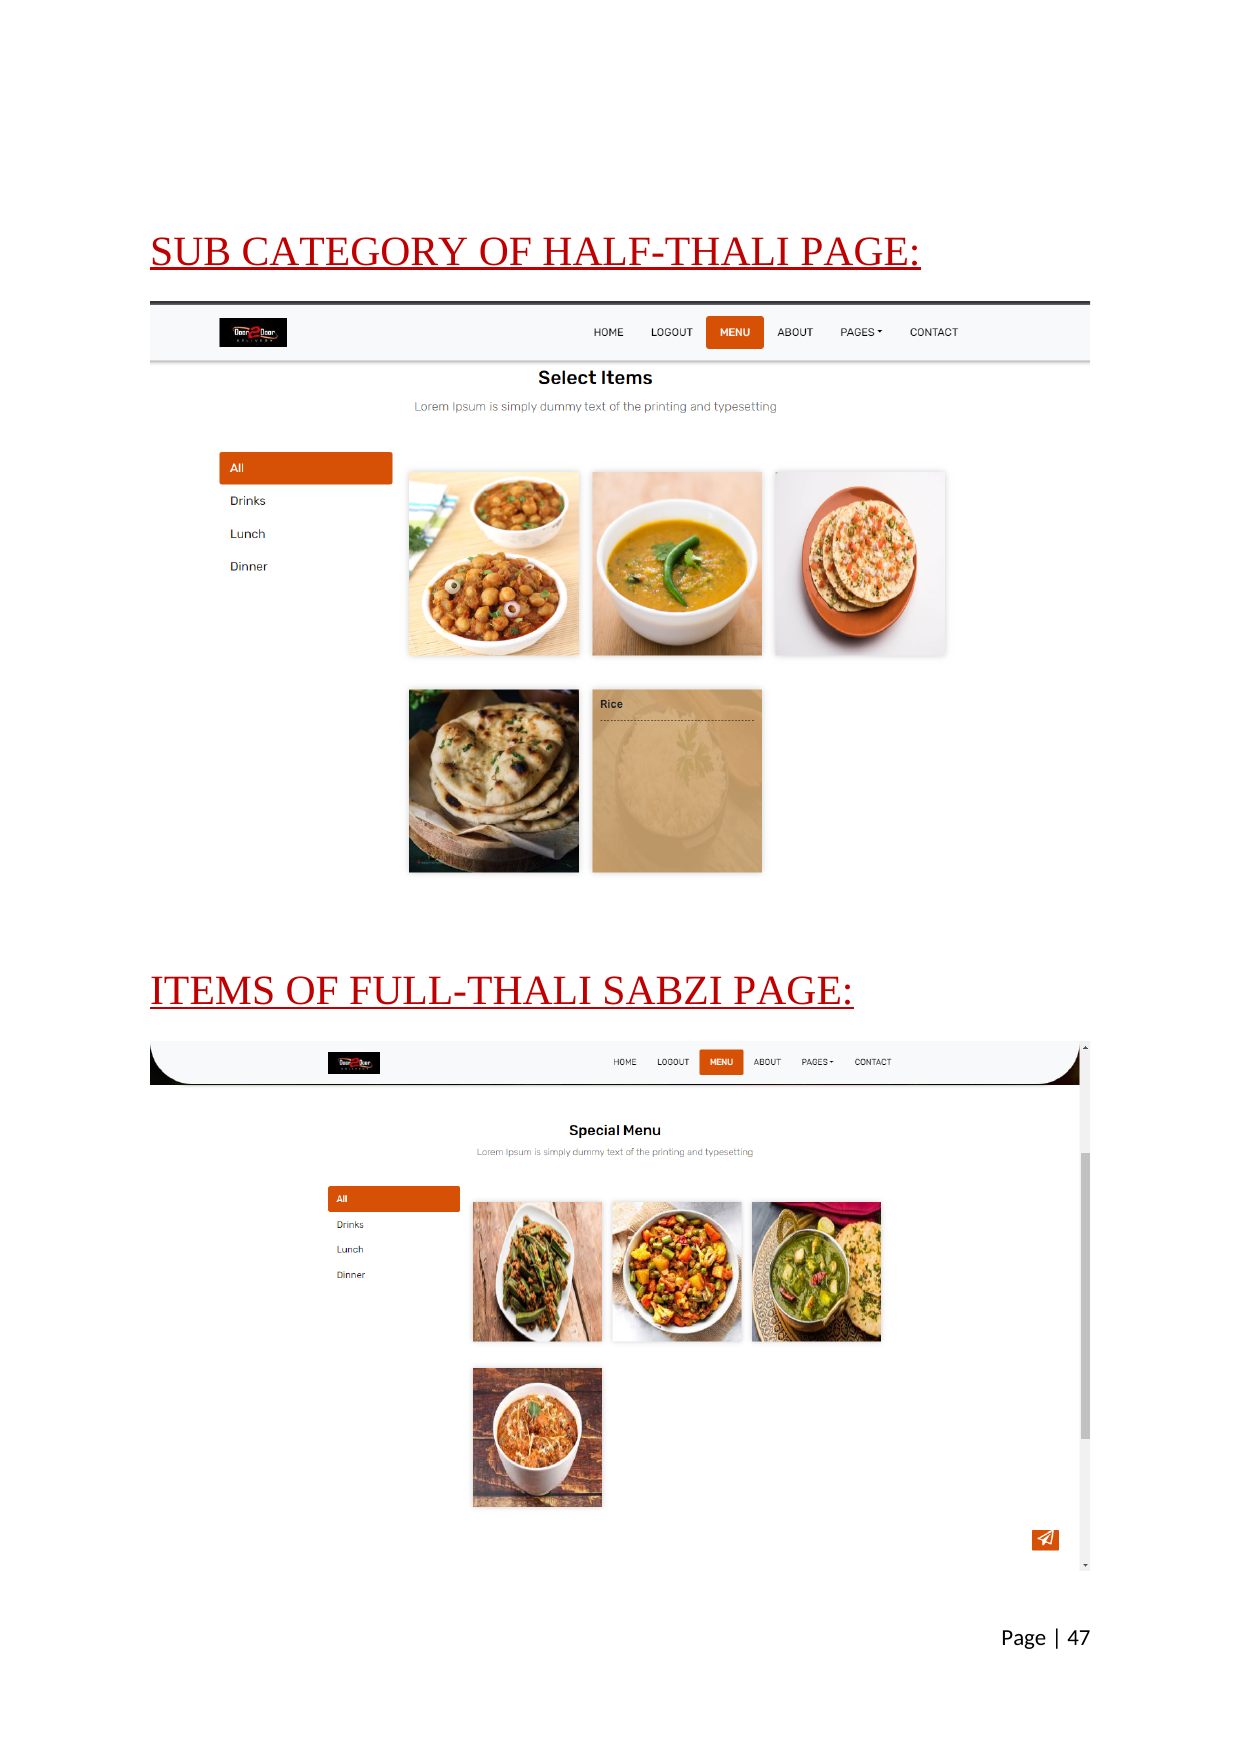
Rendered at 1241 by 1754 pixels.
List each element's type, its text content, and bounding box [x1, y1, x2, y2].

picture [150, 1041, 1091, 1571]
picture [150, 301, 1091, 881]
text ITEMS OF FULL-THALI SABZI PAGE: [150, 965, 1090, 1013]
text SUB CATEGORY OF HALF-THALI PAGE: [150, 226, 1090, 274]
